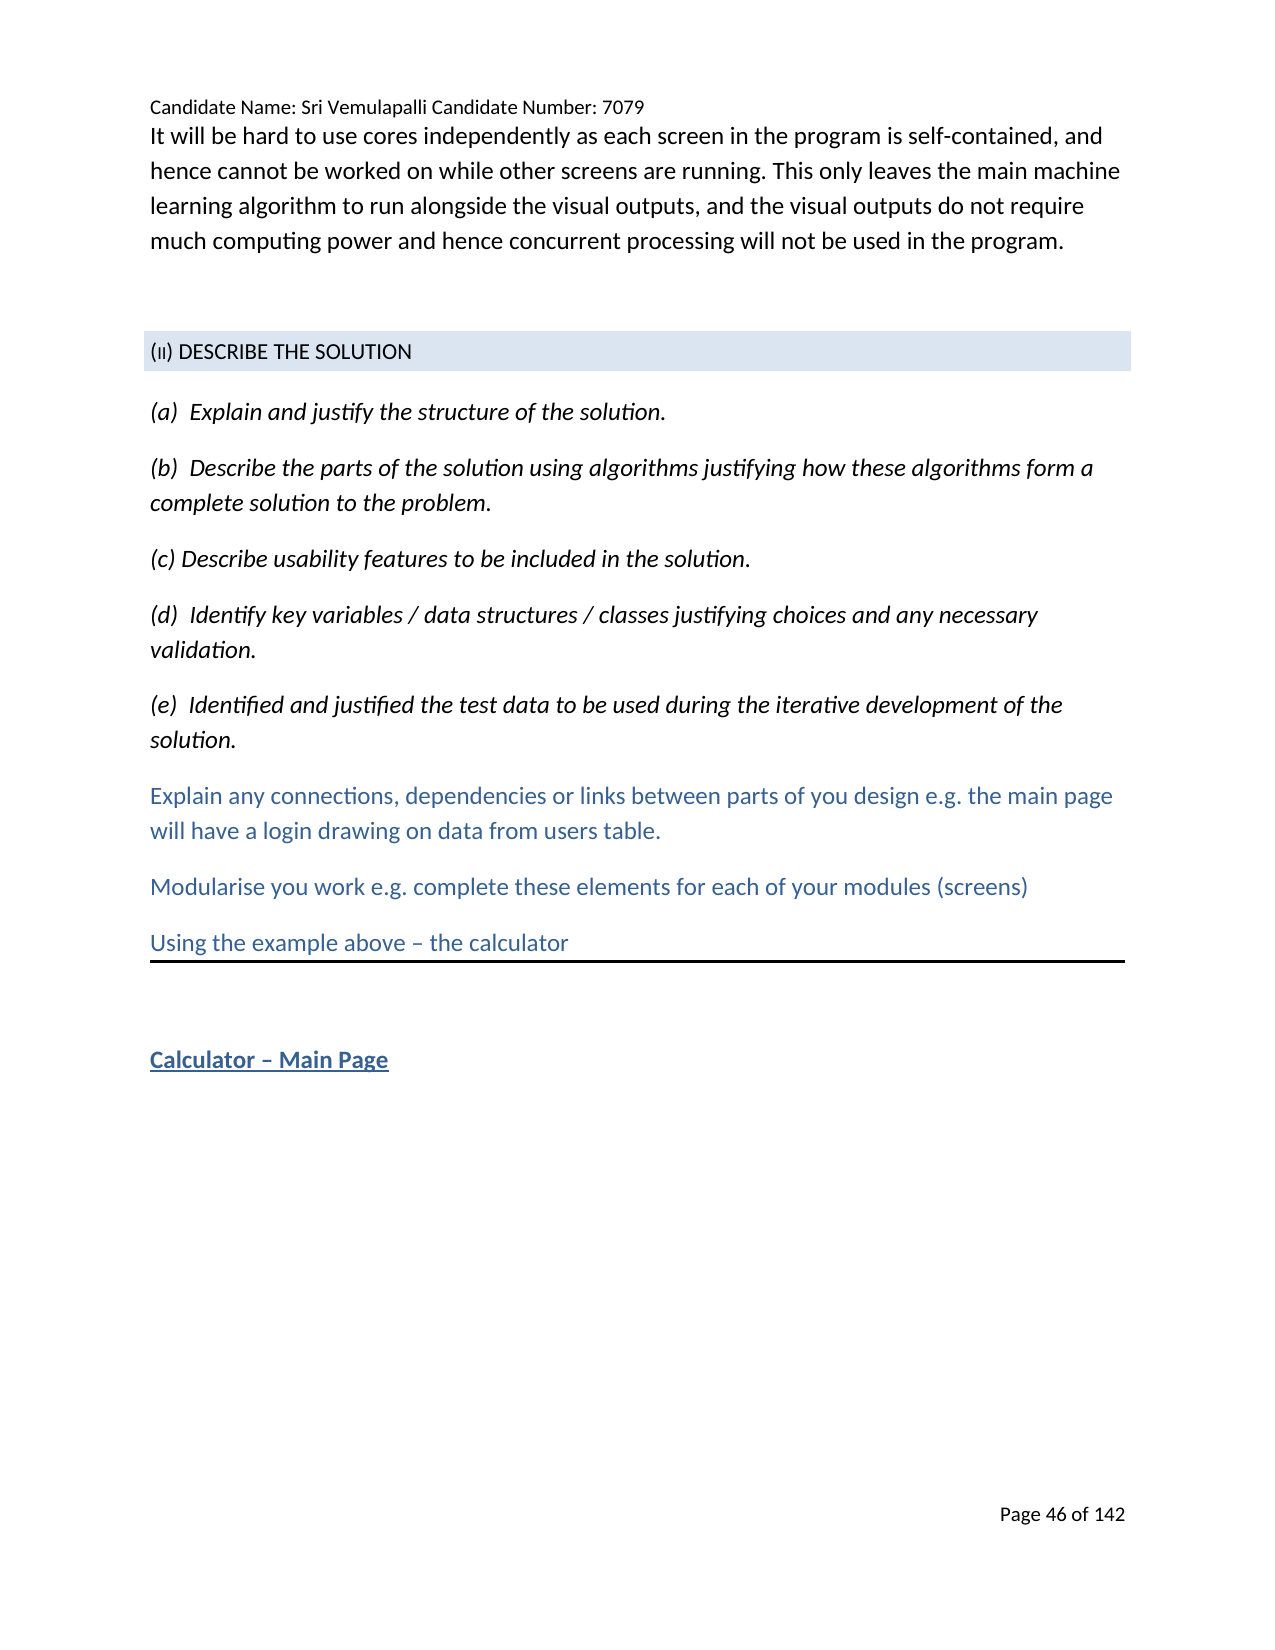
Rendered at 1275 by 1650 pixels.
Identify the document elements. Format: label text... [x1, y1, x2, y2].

text Calculator – Main Page [150, 1044, 1125, 1074]
subtitle (ii) DESCRIBE THE SOLUTION [150, 337, 1125, 365]
text (d) Identify key variables / data structures / classes justifying choices and any necessary validation. [150, 599, 1125, 664]
text Using the example above – the calculator [150, 927, 1125, 960]
text (a) Explain and justify the structure of the solution. [150, 396, 1125, 427]
text It will be hard to use cores independently as each screen in the program is self-contained, and hence cannot be worked on while other screens are running. This only leaves the main machine learning algorithm to run alongside the visual outputs, and the visual outputs do not require much computing power and hence concurrent processing will not be used in the program. [150, 120, 1125, 256]
text (b) Describe the parts of the solution using algorithms justifying how these algorithms form a complete solution to the problem. [150, 452, 1125, 518]
text (c) Describe usability features to be included in the solution. [150, 543, 1125, 573]
text Modularise you work e.g. complete these elements for each of your modules (screens) [150, 871, 1125, 902]
text Explain any connections, dependencies or links between parts of you design e.g. the main page will have a login drawing on data from users table. [150, 781, 1125, 846]
text (e) Identified and justified the test data to be used during the iterative development of the solution. [150, 690, 1125, 755]
